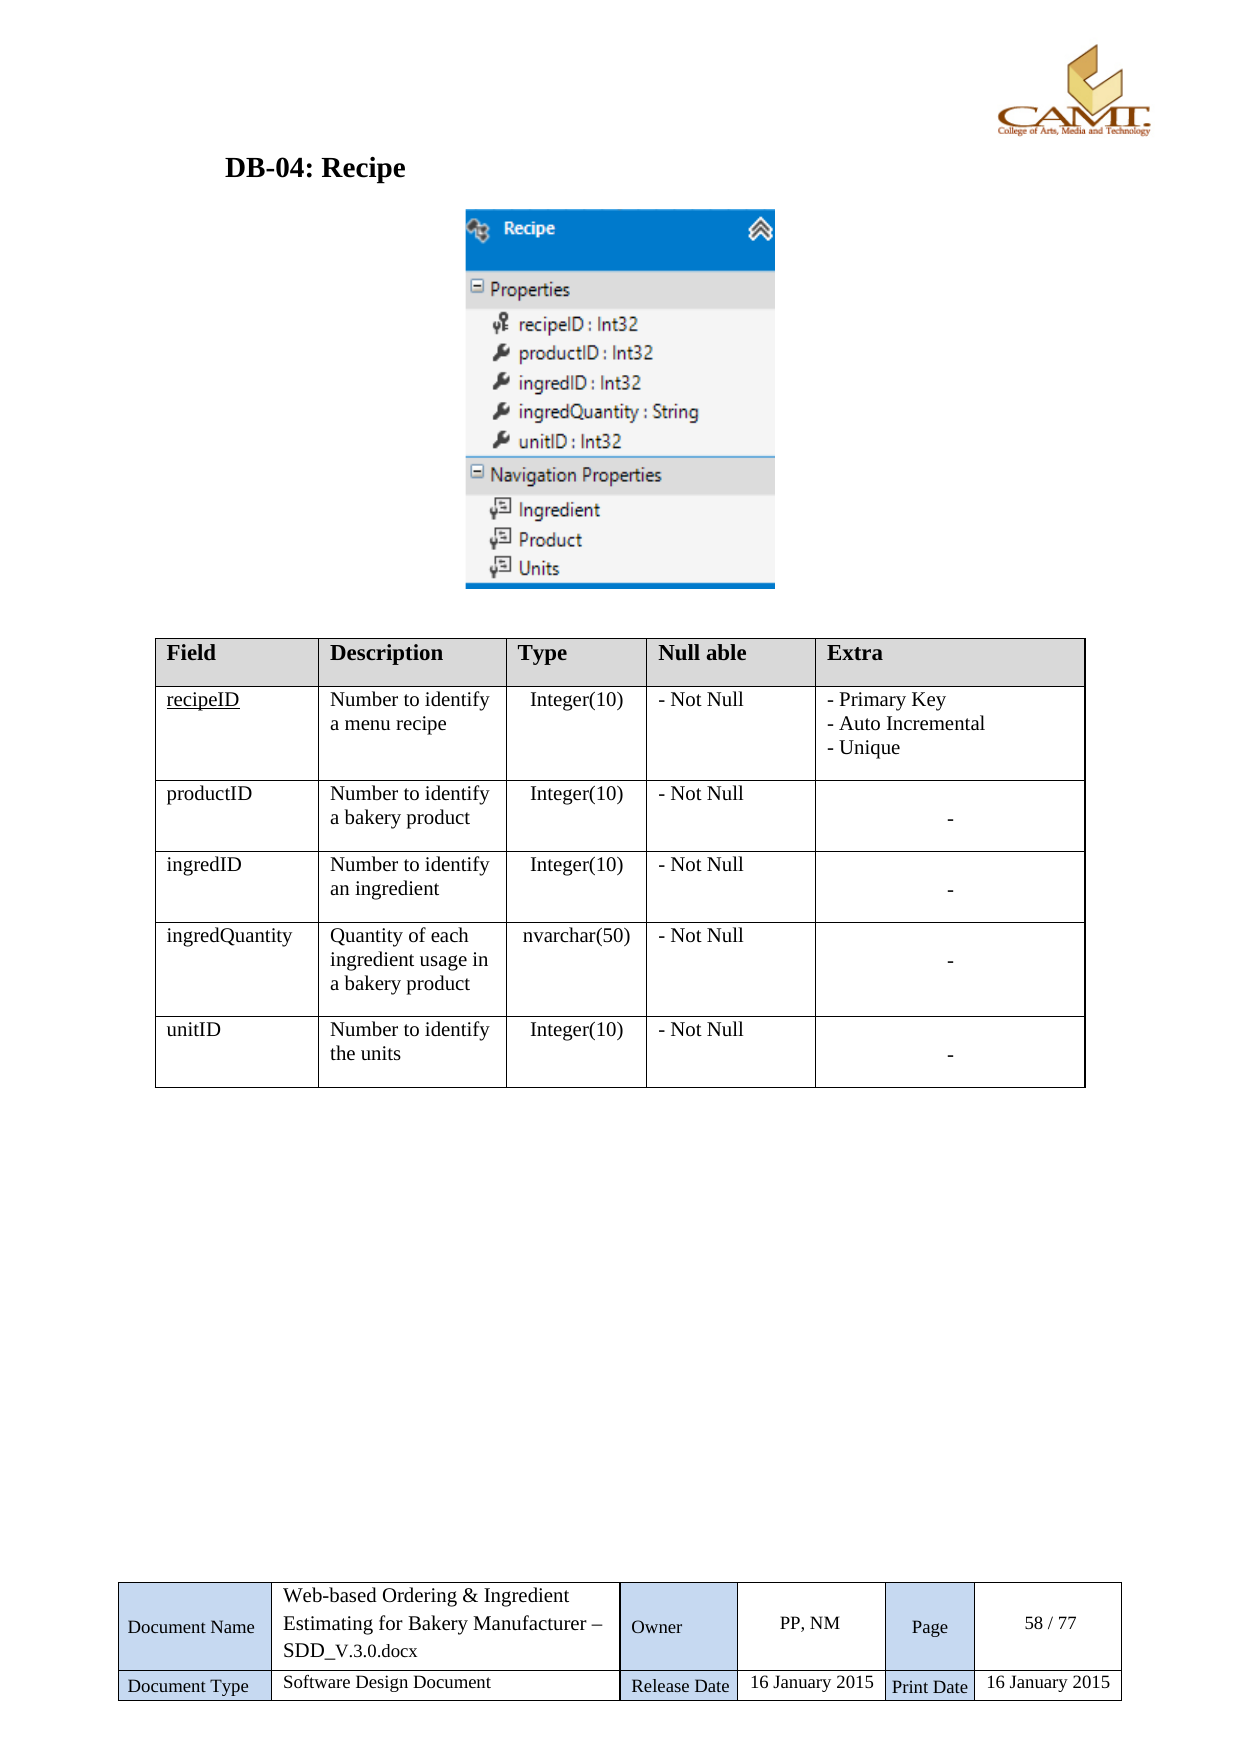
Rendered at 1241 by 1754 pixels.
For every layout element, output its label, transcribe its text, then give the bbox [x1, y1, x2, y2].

table_cell - Not Null [647, 1017, 815, 1087]
table_cell Integer(10) [507, 852, 646, 922]
table_cell Number to identify an ingredient [319, 852, 506, 922]
table_cell ingredQuantity [156, 923, 318, 1016]
table_cell Number to identify a bakery product [319, 781, 506, 851]
table_cell Number to identify the units [319, 1017, 506, 1087]
table_header Null able [647, 639, 815, 686]
table_cell - Not Null [647, 923, 815, 1016]
table_cell - Primary Key - Auto Incremental - Unique [816, 687, 1084, 780]
table_cell unitID [156, 1017, 318, 1087]
table_cell Quantity of each ingredient usage in a bakery product [319, 923, 506, 1016]
table_header Description [319, 639, 506, 686]
text DB-04: Recipe [150, 150, 1090, 183]
table_cell - Not Null [647, 781, 815, 851]
table_cell - [816, 852, 1084, 922]
table_cell - Not Null [647, 687, 815, 780]
table_cell nvarchar(50) [507, 923, 646, 1016]
table_cell ingredID [156, 852, 318, 922]
table_cell - [816, 781, 1084, 851]
table_cell Integer(10) [507, 781, 646, 851]
table_cell - [816, 1017, 1084, 1087]
table_cell Integer(10) [507, 1017, 646, 1087]
table_header Field [156, 639, 318, 686]
picture [465, 209, 775, 589]
table_cell recipeID [156, 687, 318, 780]
table_cell Number to identify a menu recipe [319, 687, 506, 780]
table_cell - Not Null [647, 852, 815, 922]
picture [989, 37, 1155, 138]
table_cell - [816, 923, 1084, 1016]
table_header Extra [816, 639, 1084, 686]
table_cell Integer(10) [507, 687, 646, 780]
table_header Type [507, 639, 646, 686]
table_cell productID [156, 781, 318, 851]
